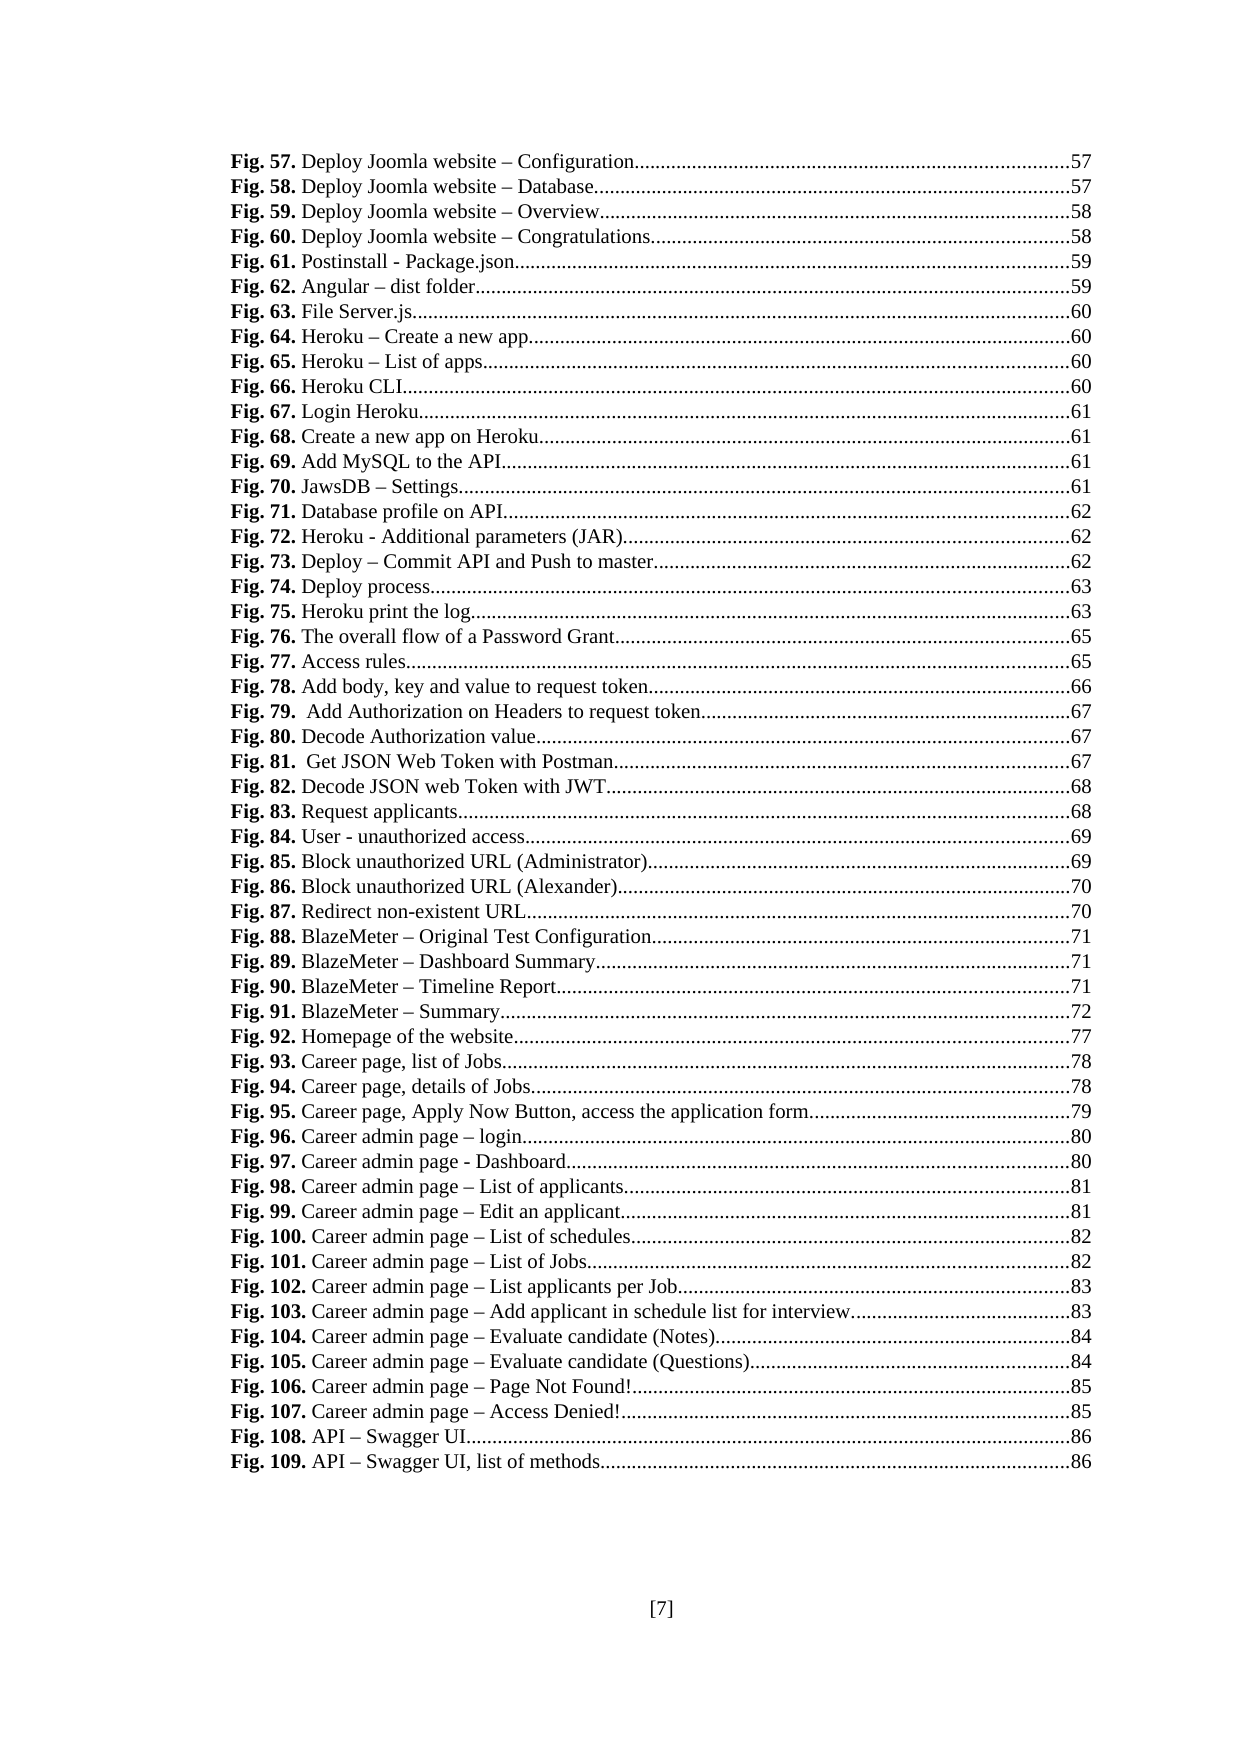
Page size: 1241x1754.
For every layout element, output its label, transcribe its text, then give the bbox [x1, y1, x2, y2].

text Fig. 81. Get JSON Web Token with Postman 67 [207, 748, 1092, 773]
text Fig. 93. Career page, list of Jobs. 78 [207, 1048, 1092, 1073]
text Fig. 62. Angular – dist folder. 59 [207, 273, 1092, 298]
text Fig. 108. API – Swagger UI 86 [207, 1423, 1092, 1448]
text Fig. 103. Career admin page – Add applicant in schedule list for interview. 83 [207, 1298, 1092, 1323]
text Fig. 104. Career admin page – Evaluate candidate (Notes). 84 [207, 1323, 1092, 1348]
text Fig. 95. Career page, Apply Now Button, access the application form. 79 [207, 1098, 1092, 1123]
text Fig. 98. Career admin page – List of applicants. 81 [207, 1173, 1092, 1198]
text Fig. 71. Database profile on API. 62 [207, 498, 1092, 523]
text Fig. 75. Heroku print the log 63 [207, 598, 1092, 623]
text Fig. 84. User - unauthorized access 69 [207, 823, 1092, 848]
text Fig. 90. BlazeMeter – Timeline Report 71 [207, 973, 1092, 998]
text Fig. 72. Heroku - Additional parameters (JAR). 62 [207, 523, 1092, 548]
text Fig. 69. Add MySQL to the API 61 [207, 448, 1092, 473]
text Fig. 74. Deploy process 63 [207, 573, 1092, 598]
text Fig. 109. API – Swagger UI, list of methods. 86 [207, 1448, 1092, 1473]
text Fig. 68. Create a new app on Heroku. 61 [207, 423, 1092, 448]
text Fig. 107. Career admin page – Access Denied! 85 [207, 1398, 1092, 1423]
text Fig. 57. Deploy Joomla website – Configuration. 57 [207, 148, 1092, 173]
text Fig. 60. Deploy Joomla website – Congratulations. 58 [207, 223, 1092, 248]
text Fig. 86. Block unauthorized URL (Alexander) 70 [207, 873, 1092, 898]
text Fig. 64. Heroku – Create a new app. 60 [207, 323, 1092, 348]
text Fig. 78. Add body, key and value to request token 66 [207, 673, 1092, 698]
text Fig. 91. BlazeMeter – Summary 72 [207, 998, 1092, 1023]
text Fig. 100. Career admin page – List of schedules. 82 [207, 1223, 1092, 1248]
text Fig. 88. BlazeMeter – Original Test Configuration 71 [207, 923, 1092, 948]
text Fig. 67. Login Heroku. 61 [207, 398, 1092, 423]
text Fig. 82. Decode JSON web Token with JWT 68 [207, 773, 1092, 798]
text Fig. 106. Career admin page – Page Not Found! 85 [207, 1373, 1092, 1398]
text Fig. 92. Homepage of the website 77 [207, 1023, 1092, 1048]
text Fig. 99. Career admin page – Edit an applicant 81 [207, 1198, 1092, 1223]
text Fig. 59. Deploy Joomla website – Overview. 58 [207, 198, 1092, 223]
text Fig. 58. Deploy Joomla website – Database. 57 [207, 173, 1092, 198]
text Fig. 94. Career page, details of Jobs. 78 [207, 1073, 1092, 1098]
text Fig. 87. Redirect non-existent URL 70 [207, 898, 1092, 923]
text Fig. 97. Career admin page - Dashboard 80 [207, 1148, 1092, 1173]
text Fig. 85. Block unauthorized URL (Administrator) 69 [207, 848, 1092, 873]
text Fig. 70. JawsDB – Settings. 61 [207, 473, 1092, 498]
text Fig. 101. Career admin page – List of Jobs. 82 [207, 1248, 1092, 1273]
text Fig. 105. Career admin page – Evaluate candidate (Questions). 84 [207, 1348, 1092, 1373]
text Fig. 73. Deploy – Commit API and Push to master. 62 [207, 548, 1092, 573]
text Fig. 83. Request applicants 68 [207, 798, 1092, 823]
text Fig. 89. BlazeMeter – Dashboard Summary 71 [207, 948, 1092, 973]
text Fig. 79. Add Authorization on Headers to request token 67 [207, 698, 1092, 723]
text Fig. 65. Heroku – List of apps. 60 [207, 348, 1092, 373]
text Fig. 77. Access rules 65 [207, 648, 1092, 673]
text Fig. 76. The overall flow of a Password Grant 65 [207, 623, 1092, 648]
text Fig. 102. Career admin page – List applicants per Job. 83 [207, 1273, 1092, 1298]
text Fig. 66. Heroku CLI. 60 [207, 373, 1092, 398]
text Fig. 63. File Server.js. 60 [207, 298, 1092, 323]
text Fig. 80. Decode Authorization value 67 [207, 723, 1092, 748]
text Fig. 61. Postinstall - Package.json. 59 [207, 248, 1092, 273]
text Fig. 96. Career admin page – login 80 [207, 1123, 1092, 1148]
